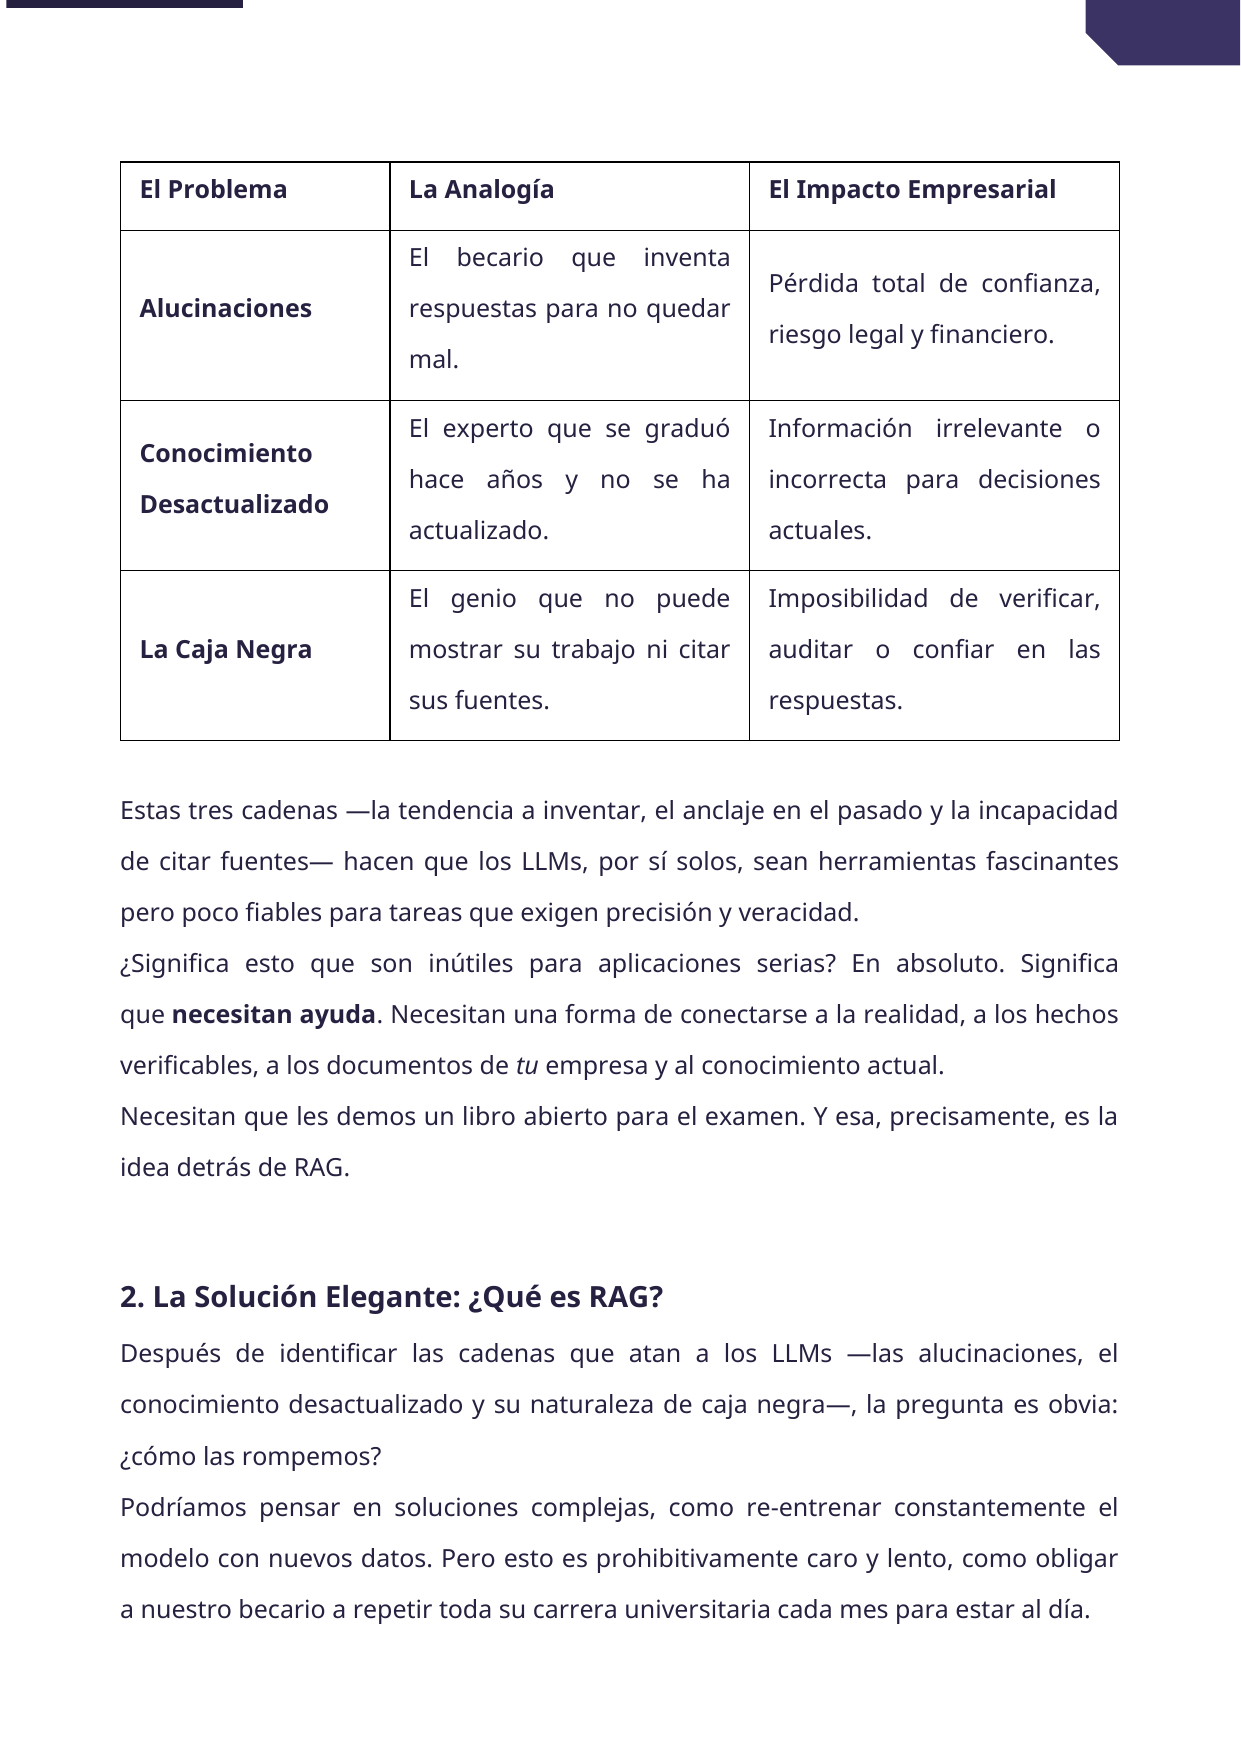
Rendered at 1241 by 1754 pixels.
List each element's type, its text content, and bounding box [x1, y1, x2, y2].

table_header El Impacto Empresarial [750, 163, 1119, 229]
text Podríamos pensar en soluciones complejas, como re-entrenar constantemente el modelo con nuevos datos. Pero esto es prohibitivamente caro y lento, como obligar a nuestro becario a repetir toda su carrera universitaria cada mes para estar al día. [120, 1489, 1120, 1625]
text Necesitan que les demos un libro abierto para el examen. Y esa, precisamente, es la idea detrás de RAG. [120, 1098, 1120, 1184]
subtitle 2. La Solución Elegante: ¿Qué es RAG? [120, 1277, 1120, 1316]
text Estas tres cadenas —la tendencia a inventar, el anclaje en el pasado y la incapacidad de citar fuentes— hacen que los LLMs, por sí solos, sean herramientas fascinantes pero poco fiables para tareas que exigen precisión y veracidad. [120, 792, 1120, 928]
table_cell Alucinaciones [121, 231, 389, 400]
table_cell Conocimiento Desactualizado [121, 401, 389, 570]
table_cell El becario que inventa respuestas para no quedar mal. [391, 231, 749, 400]
table_header El Problema [121, 163, 389, 229]
table_cell Imposibilidad de verificar, auditar o confiar en las respuestas. [750, 571, 1119, 740]
table_cell Pérdida total de confianza, riesgo legal y financiero. [750, 231, 1119, 400]
table_cell El genio que no puede mostrar su trabajo ni citar sus fuentes. [391, 571, 749, 740]
text ¿Significa esto que son inútiles para aplicaciones serias? En absoluto. Significa que necesitan ayuda. Necesitan una forma de conectarse a la realidad, a los hechos verificables, a los documentos de tu empresa y al conocimiento actual. [120, 945, 1120, 1082]
table_cell Información irrelevante o incorrecta para decisiones actuales. [750, 401, 1119, 570]
table_cell El experto que se graduó hace años y no se ha actualizado. [391, 401, 749, 570]
text Después de identificar las cadenas que atan a los LLMs —las alucinaciones, el conocimiento desactualizado y su naturaleza de caja negra—, la pregunta es obvia: ¿cómo las rompemos? [120, 1336, 1120, 1472]
table_header La Analogía [391, 163, 749, 229]
table_cell La Caja Negra [121, 571, 389, 740]
